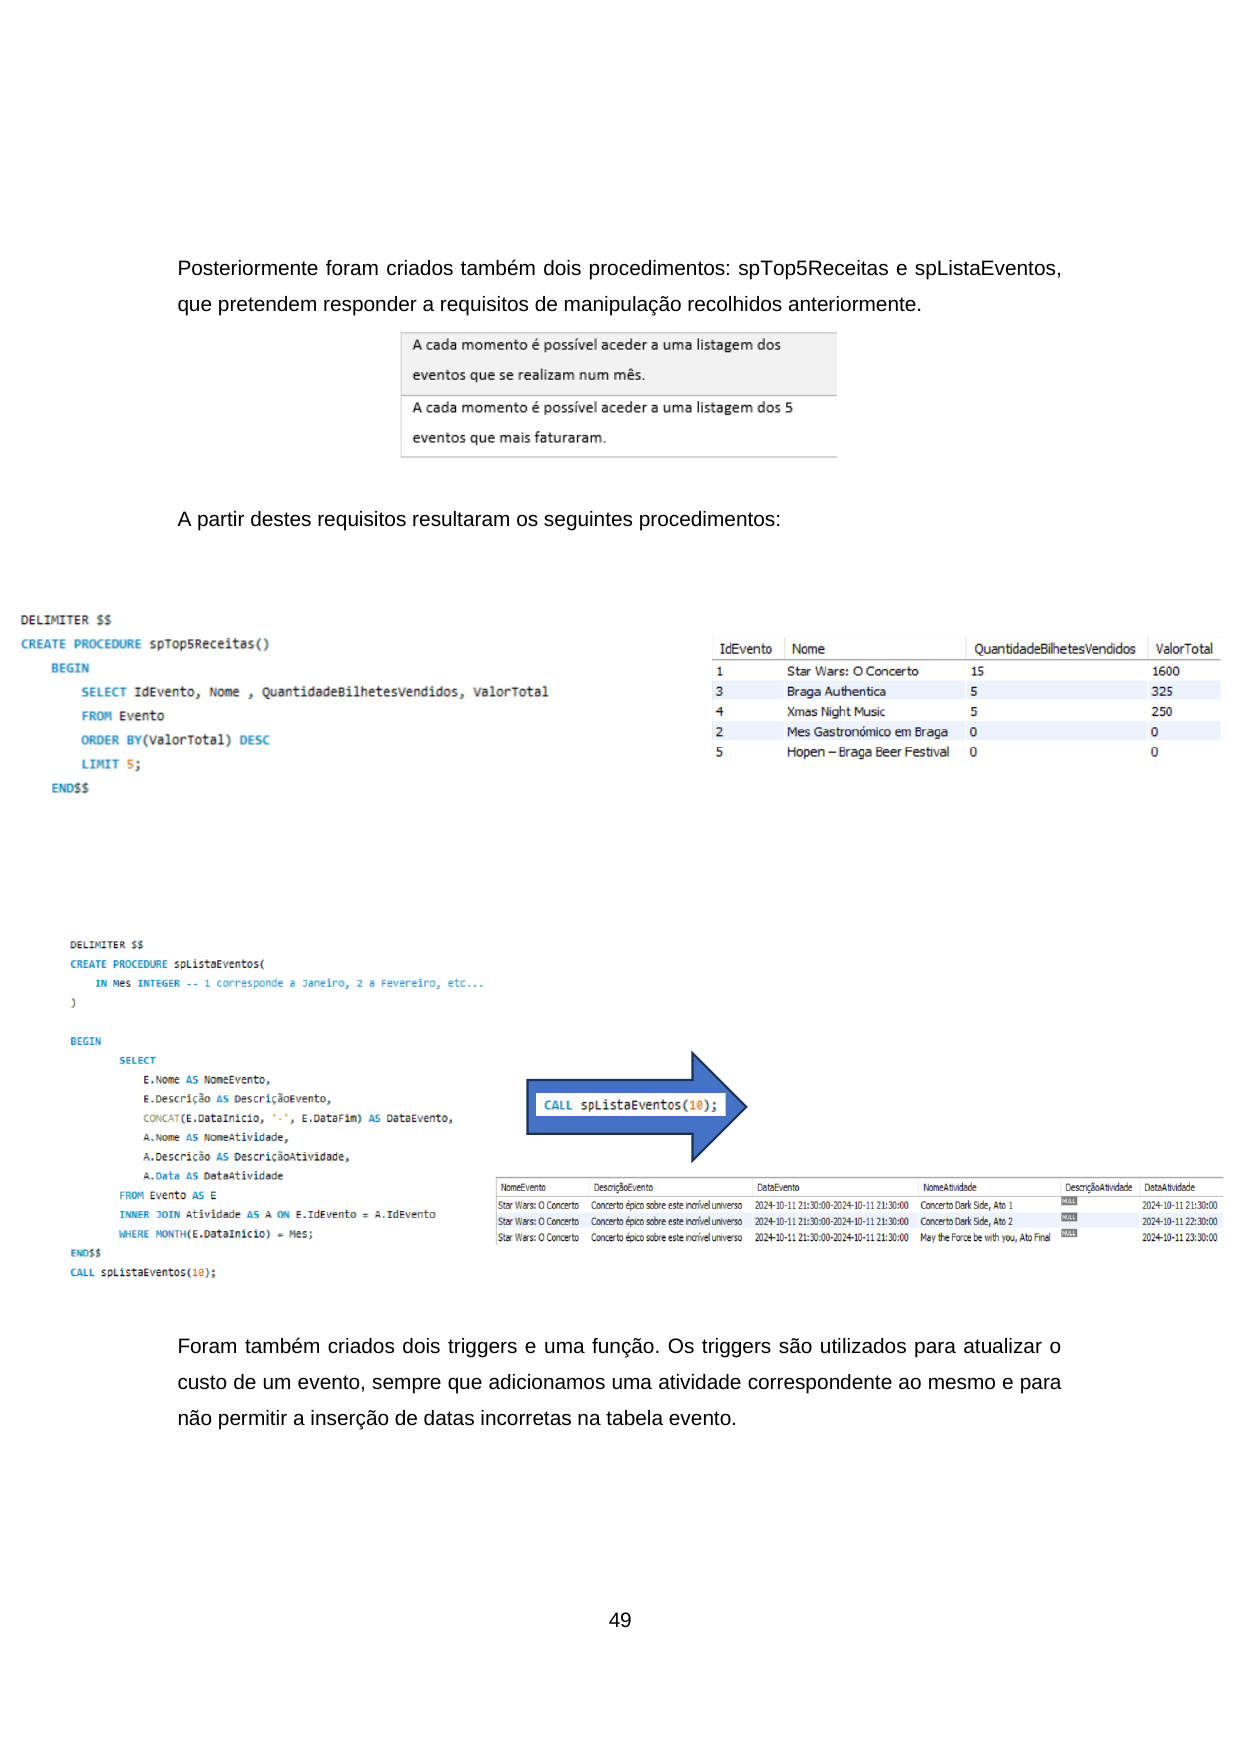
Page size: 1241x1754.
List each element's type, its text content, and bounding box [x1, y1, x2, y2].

picture [399, 332, 836, 457]
text Posteriormente foram criados também dois procedimentos: spTop5Receitas e spListaEventos, que pretendem responder a requisitos de manipulação recolhidos anteriormente. [177, 256, 1063, 315]
picture [711, 637, 1220, 762]
picture [535, 1093, 725, 1116]
text Foram também criados dois triggers e uma função. Os triggers são utilizados para atualizar o custo de um evento, sempre que adicionamos uma atividade correspondente ao mesmo e para não permitir a inserção de datas incorretas na tabela evento. [177, 1334, 1063, 1429]
picture [495, 1176, 1223, 1245]
text A partir destes requisitos resultaram os seguintes procedimentos: [177, 507, 1063, 531]
picture [18, 612, 559, 793]
picture [66, 938, 488, 1282]
